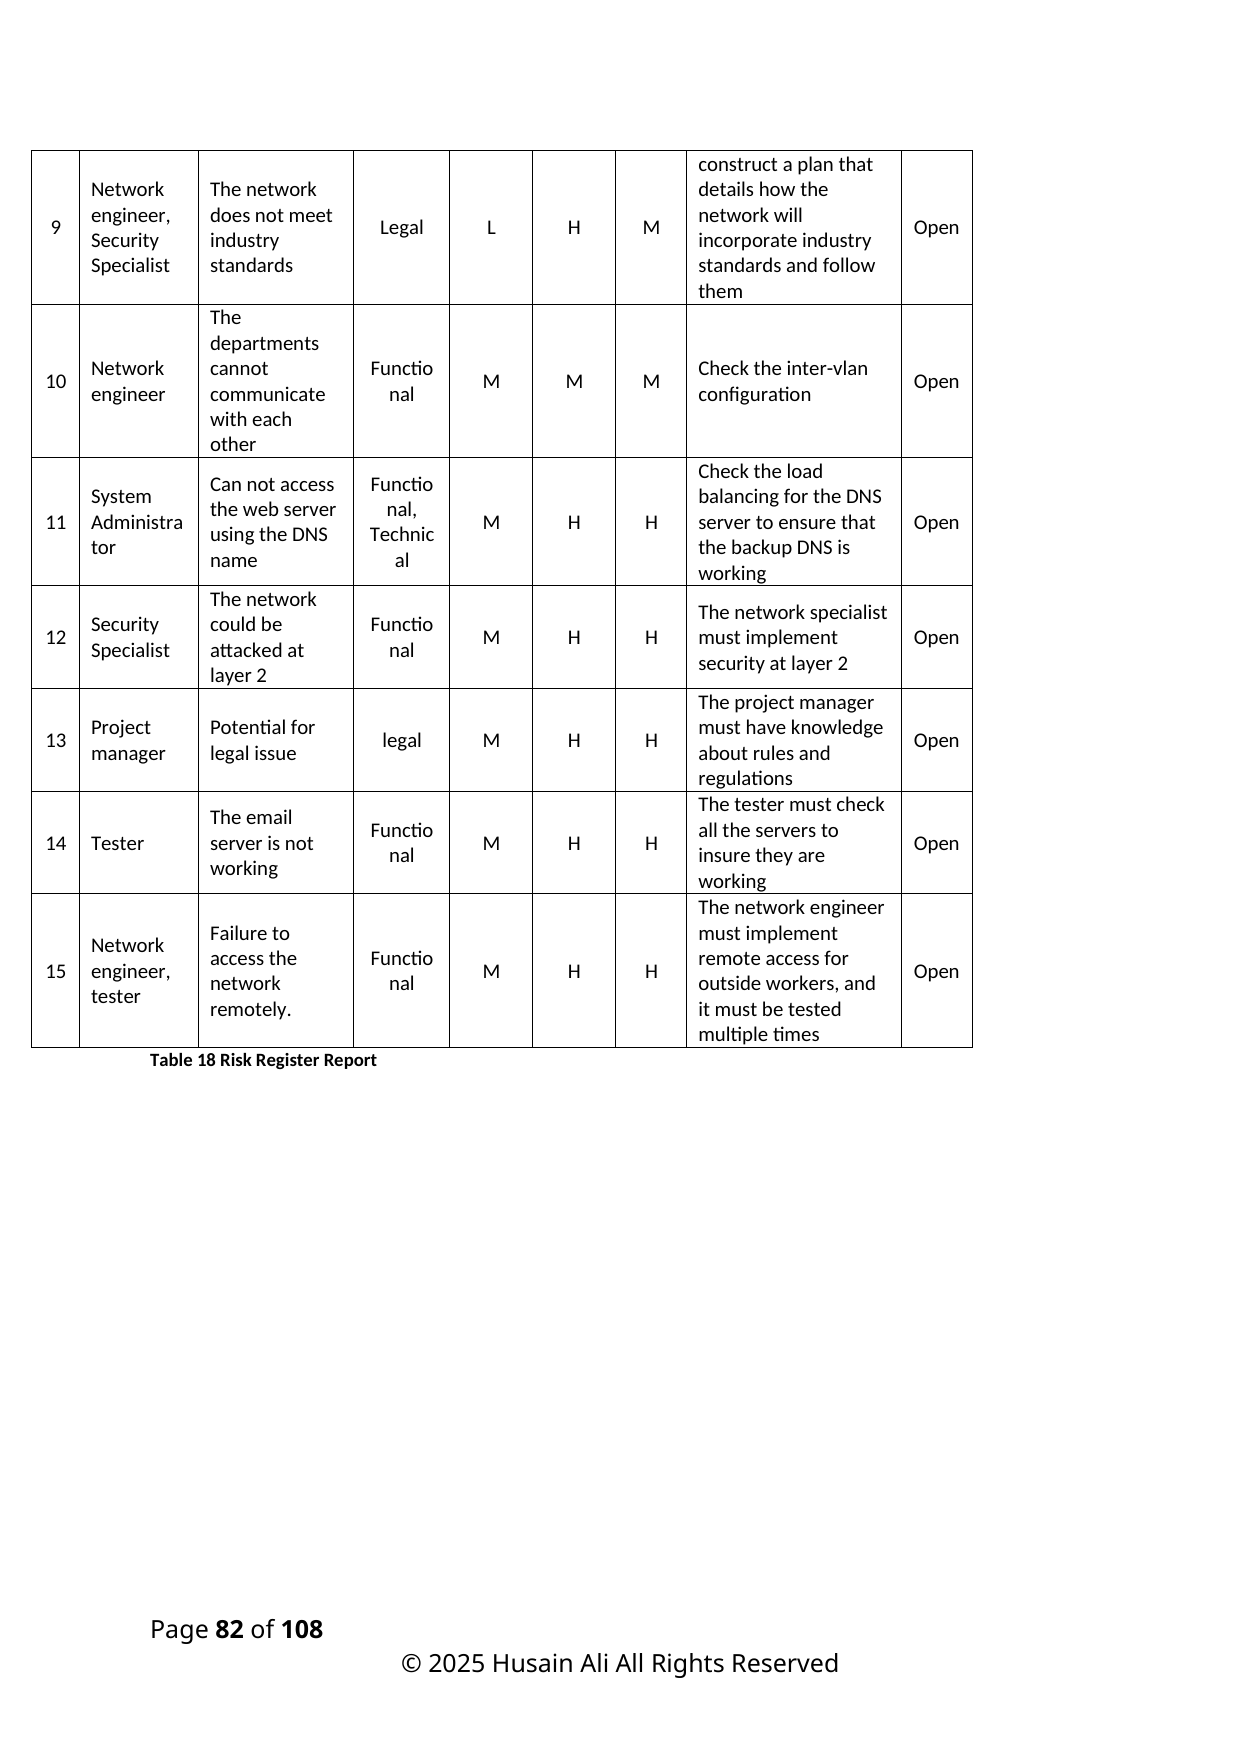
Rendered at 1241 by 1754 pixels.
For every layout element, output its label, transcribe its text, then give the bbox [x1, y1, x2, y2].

table_cell legal [354, 689, 449, 791]
table_cell Functional [354, 894, 449, 1047]
table_cell Check the inter-vlan configuration [687, 305, 901, 457]
table_cell The network specialist must implement security at layer 2 [687, 586, 901, 688]
table_cell M [450, 894, 532, 1047]
table_cell L [450, 151, 532, 303]
table_cell The network could be attacked at layer 2 [199, 586, 353, 688]
table_cell 15 [32, 894, 79, 1047]
table_cell Open [902, 792, 972, 893]
table_cell M [450, 689, 532, 791]
table_cell H [533, 689, 615, 791]
table_cell H [616, 894, 686, 1047]
table_cell The project manager must have knowledge about rules and regulations [687, 689, 901, 791]
table_cell Network engineer [80, 305, 198, 457]
table_cell The tester must check all the servers to insure they are working [687, 792, 901, 893]
table_cell 9 [32, 151, 79, 303]
table_cell M [450, 586, 532, 688]
table_cell Network engineer, Security Specialist [80, 151, 198, 303]
table_cell M [450, 458, 532, 585]
table_cell 14 [32, 792, 79, 893]
table_cell Open [902, 586, 972, 688]
table_cell M [616, 305, 686, 457]
table_cell 13 [32, 689, 79, 791]
table_cell H [533, 151, 615, 303]
table_cell Tester [80, 792, 198, 893]
table_cell 10 [32, 305, 79, 457]
table_cell M [450, 305, 532, 457]
table_cell Open [902, 151, 972, 303]
table_cell Open [902, 305, 972, 457]
table_cell The departments cannot communicate with each other [199, 305, 353, 457]
table_cell Functional, Technical [354, 458, 449, 585]
table_cell H [616, 792, 686, 893]
table_cell The email server is not working [199, 792, 353, 893]
table_cell System Administrator [80, 458, 198, 585]
table_cell The network engineer must implement remote access for outside workers, and it must be tested multiple times [687, 894, 901, 1047]
table_cell M [450, 792, 532, 893]
table_cell Legal [354, 151, 449, 303]
table_cell Project manager [80, 689, 198, 791]
table_cell M [616, 151, 686, 303]
table_cell H [533, 586, 615, 688]
table_cell 11 [32, 458, 79, 585]
table_cell Functional [354, 792, 449, 893]
table_cell Functional [354, 305, 449, 457]
table_cell M [533, 305, 615, 457]
table_cell Open [902, 689, 972, 791]
table_cell Check the load balancing for the DNS server to ensure that the backup DNS is working [687, 458, 901, 585]
table_cell Can not access the web server using the DNS name [199, 458, 353, 585]
table_cell 12 [32, 586, 79, 688]
table_cell Open [902, 458, 972, 585]
table_cell The network does not meet industry standards [199, 151, 353, 303]
table_cell Functional [354, 586, 449, 688]
table_cell Security Specialist [80, 586, 198, 688]
table_cell construct a plan that details how the network will incorporate industry standards and follow them [687, 151, 901, 303]
table_cell Failure to access the network remotely. [199, 894, 353, 1047]
table_cell H [616, 458, 686, 585]
table_cell H [533, 894, 615, 1047]
table_cell H [533, 792, 615, 893]
table_cell H [616, 689, 686, 791]
table_cell H [533, 458, 615, 585]
table_cell Potential for legal issue [199, 689, 353, 791]
text Table 18 Risk Register Report [150, 1048, 1090, 1071]
table_cell H [616, 586, 686, 688]
table_cell Open [902, 894, 972, 1047]
table_cell Network engineer, tester [80, 894, 198, 1047]
